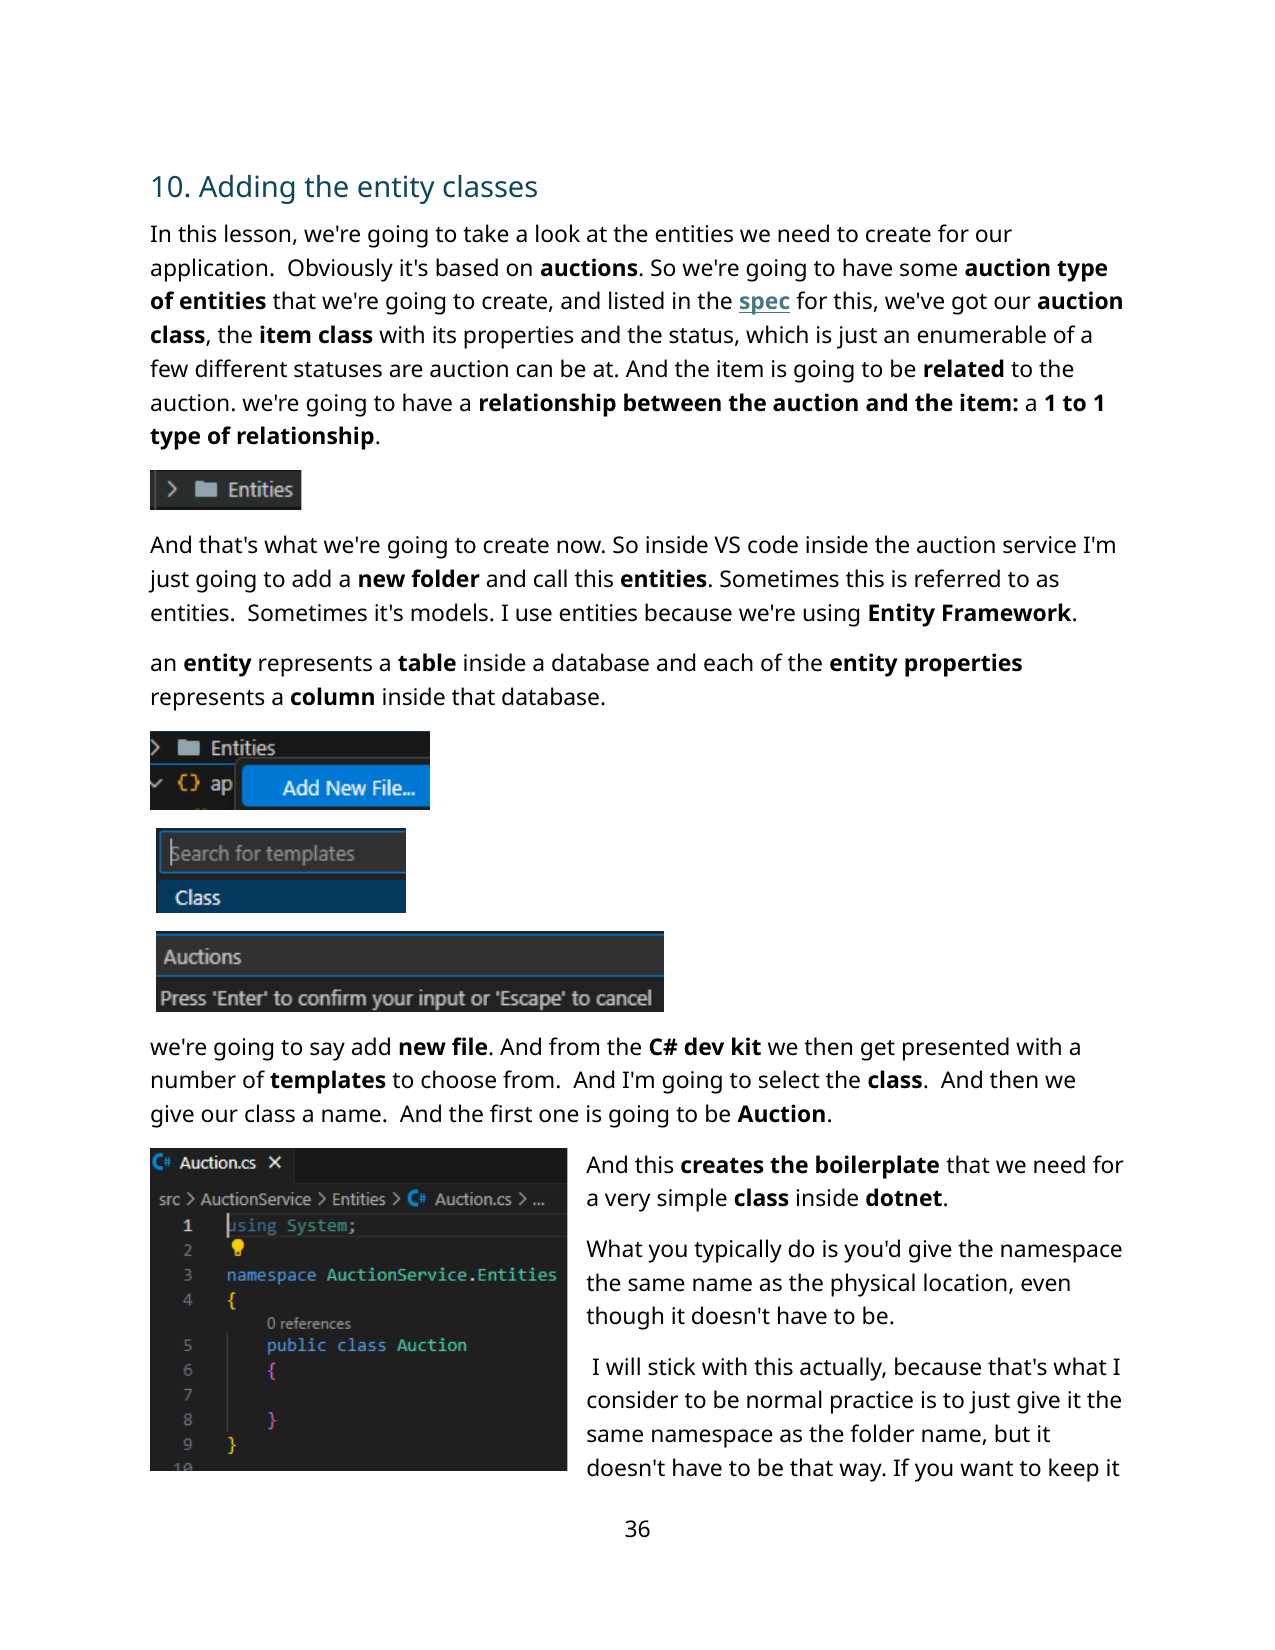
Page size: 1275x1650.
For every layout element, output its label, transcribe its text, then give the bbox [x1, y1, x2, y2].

text we're going to say add new file. And from the C# dev kit we then get presented with a number of templates to choose from. And I'm going to select the class. And then we give our class a name. And the first one is going to be Auction. [150, 1031, 1125, 1129]
text an entity represents a table inside a database and each of the entity properties represents a column inside that database. [150, 647, 1125, 712]
picture [150, 731, 430, 810]
picture [156, 828, 406, 913]
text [150, 1351, 1125, 1483]
text In this lesson, we're going to take a look at the entities we need to create for our application. Obviously it's based on auctions. So we're going to have some auction type of entities that we're going to create, and listed in the spec for this, we've got our auction class, the item class with its properties and the status, which is just an enumerable of a few different statuses are auction can be at. And the item is going to be related to the auction. we're going to have a relationship between the auction and the item: a 1 to 1 type of relationship. [150, 218, 1125, 452]
picture [150, 470, 302, 510]
text And that's what we're going to create now. So inside VS code inside the auction service I'm just going to add a new folder and call this entities. Sometimes this is referred to as entities. Sometimes it's models. I use entities because we're using Entity Framework. [150, 529, 1125, 628]
picture [156, 931, 664, 1012]
text What you typically do is you'd give the namespace the same name as the physical location, even though it doesn't have to be. [568, 1233, 1125, 1332]
text And this creates the boilerplate that we need for a very simple class inside dotnet. [568, 1149, 1125, 1214]
subtitle 10. Adding the entity classes [150, 167, 1125, 206]
picture [150, 1148, 568, 1471]
